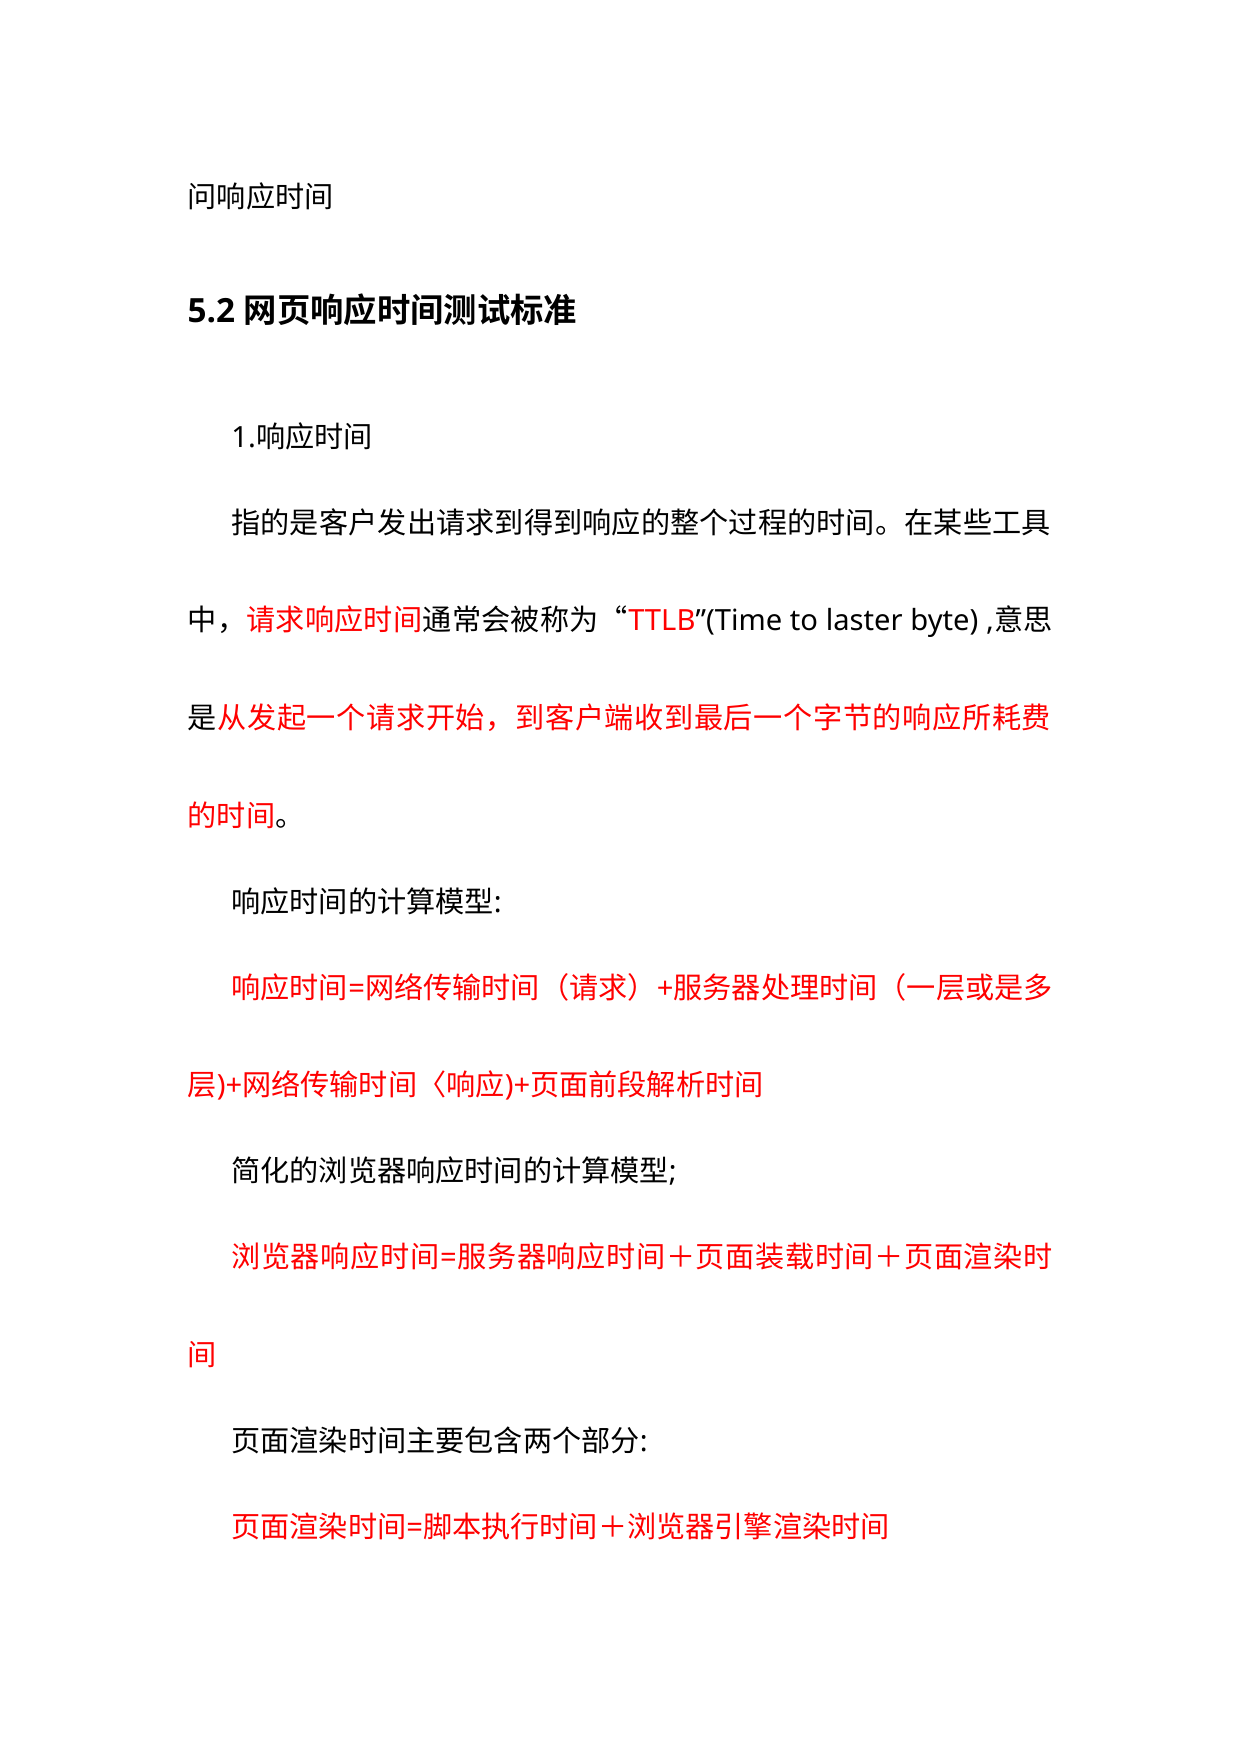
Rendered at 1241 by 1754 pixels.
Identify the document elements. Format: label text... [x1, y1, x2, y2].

text 页面渲染时间=脚本执行时间＋浏览器引擎渲染时间 [187, 1493, 1053, 1558]
text 简化的浏览器响应时间的计算模型; [187, 1137, 1053, 1202]
text 页面渲染时间主要包含两个部分: [187, 1406, 1053, 1471]
text 1.响应时间 [187, 402, 1053, 467]
text 响应时间的计算模型: [187, 867, 1053, 932]
text 指的是客户发出请求到得到响应的整个过程的时间。在某些工具中，请求响应时间通常会被称为“TTLB”(Time to laster byte) ,意思是从发起一个请求开始，到客户端收到最后一个字节的响应所耗费的时间。 [187, 488, 1053, 846]
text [187, 162, 1053, 227]
text 响应时间=网络传输时间（请求）+服务器处理时间（一层或是多层)+网络传输时间〈响应)+页面前段解析时间 [187, 953, 1053, 1116]
text 浏览器响应时间=服务器响应时间＋页面装载时间＋页面渲染时间 [187, 1223, 1053, 1385]
subtitle 5.2 网页响应时间测试标准 [187, 275, 1053, 340]
